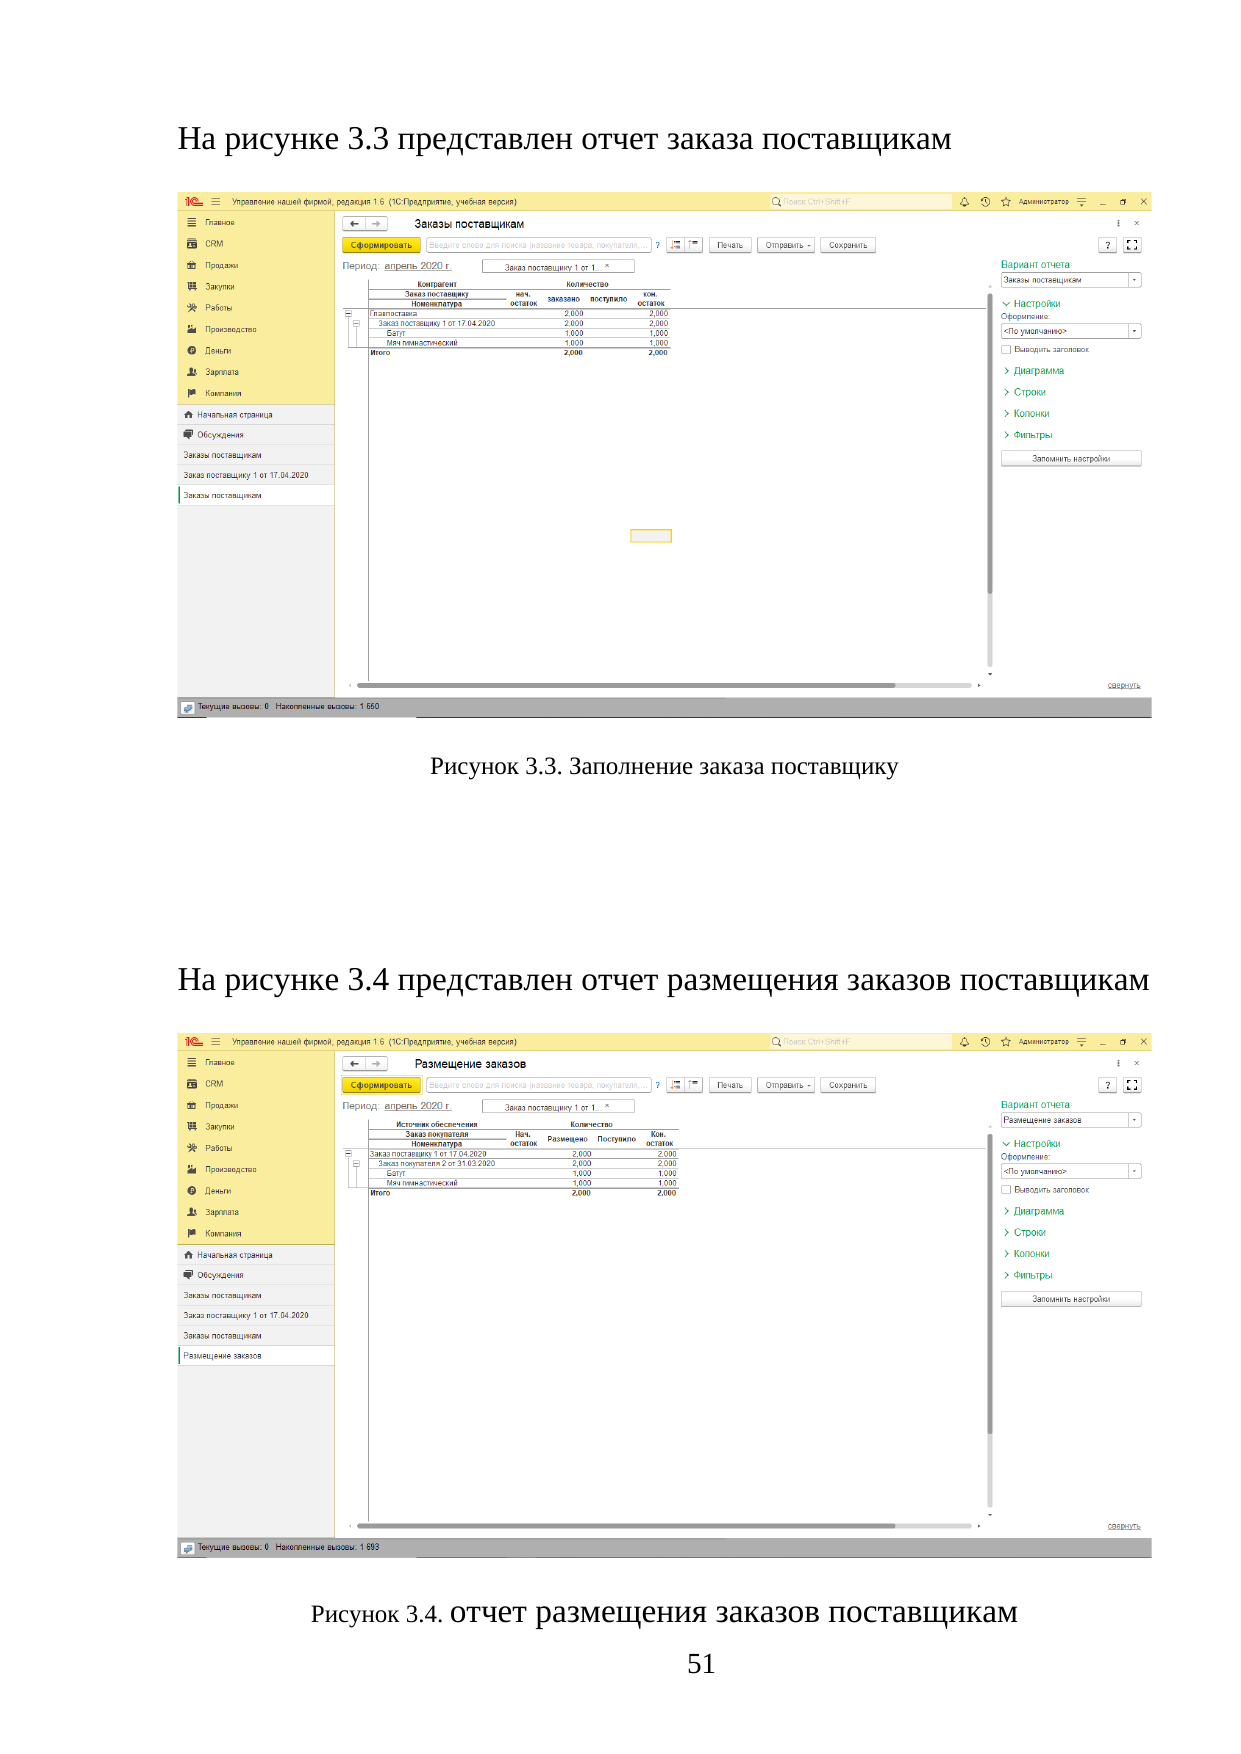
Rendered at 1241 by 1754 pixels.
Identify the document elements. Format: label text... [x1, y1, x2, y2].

text Рисунок 3.3. Заполнение заказа поставщику [177, 751, 1152, 779]
picture [177, 192, 1152, 718]
picture [177, 1033, 1152, 1558]
text На рисунке 3.3 представлен отчет заказа поставщикам [177, 118, 1152, 156]
text На рисунке 3.4 представлен отчет размещения заказов поставщикам [177, 959, 1152, 997]
text Рисунок 3.4. отчет размещения заказов поставщикам [177, 1591, 1152, 1629]
